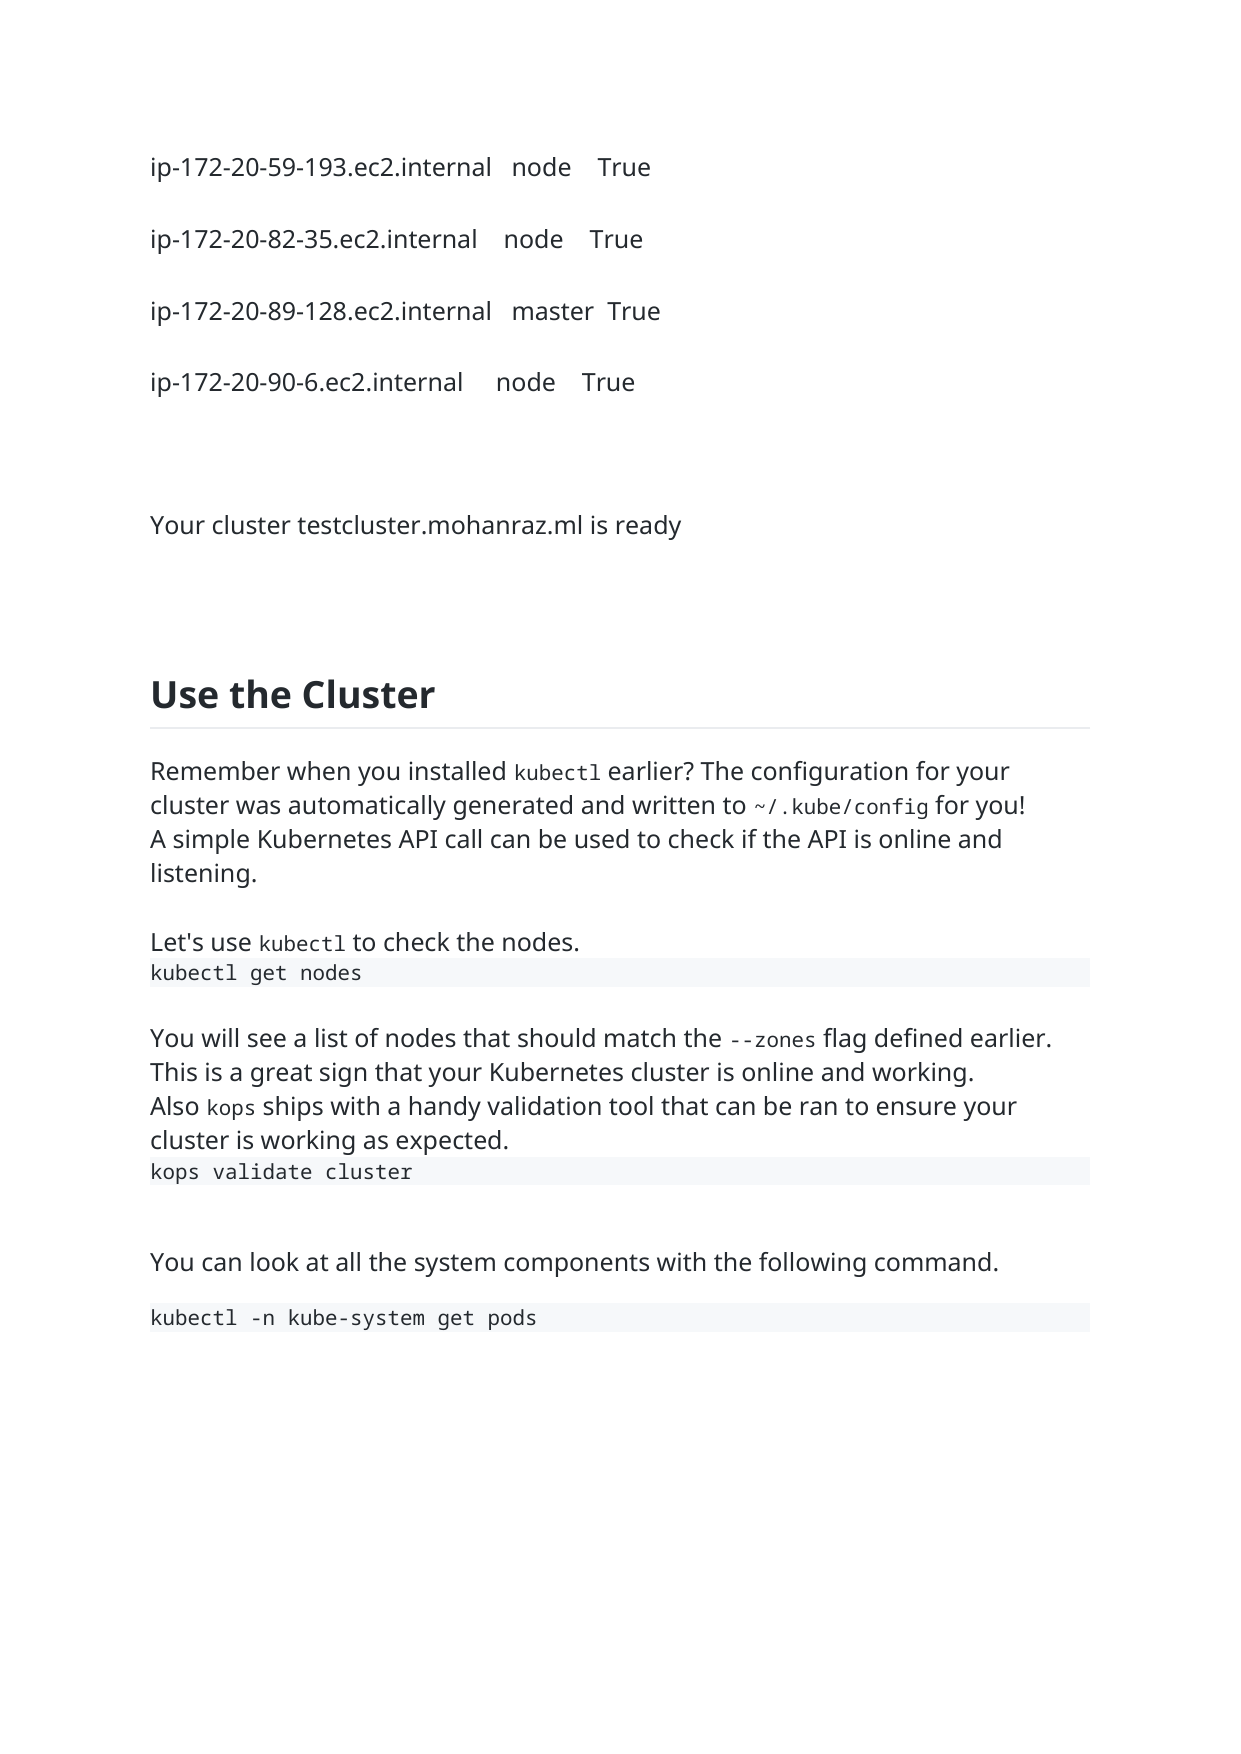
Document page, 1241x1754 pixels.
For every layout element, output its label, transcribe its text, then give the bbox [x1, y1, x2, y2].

subtitle Your cluster testcluster.mohanraz.ml is ready [150, 508, 1090, 542]
text You can look at all the system components with the following command. [150, 1244, 1090, 1278]
subtitle ip-172-20-59-193.ec2.internal node True [150, 150, 1090, 184]
text You will see a list of nodes that should match the --zones flag defined earlier. This is a great sign that your Kubernetes cluster is online and working. [150, 1021, 1090, 1089]
subtitle ip-172-20-82-35.ec2.internal node True [150, 222, 1090, 256]
text Let's use kubectl to check the nodes. [150, 924, 1090, 958]
text Remember when you installed kubectl earlier? The configuration for your cluster was automatically generated and written to ~/.kube/config for you! [150, 754, 1090, 822]
text A simple Kubernetes API call can be used to check if the API is online and listening. [150, 822, 1090, 890]
text kubectl get nodes [150, 958, 1090, 987]
text Also kops ships with a handy validation tool that can be ran to ensure your cluster is working as expected. [150, 1089, 1090, 1157]
subtitle ip-172-20-90-6.ec2.internal node True [150, 365, 1090, 399]
subtitle ip-172-20-89-128.ec2.internal master True [150, 293, 1090, 327]
subtitle Use the Cluster [150, 668, 1090, 727]
text kops validate cluster [150, 1157, 1090, 1185]
text kubectl -n kube-system get pods [150, 1303, 1090, 1332]
